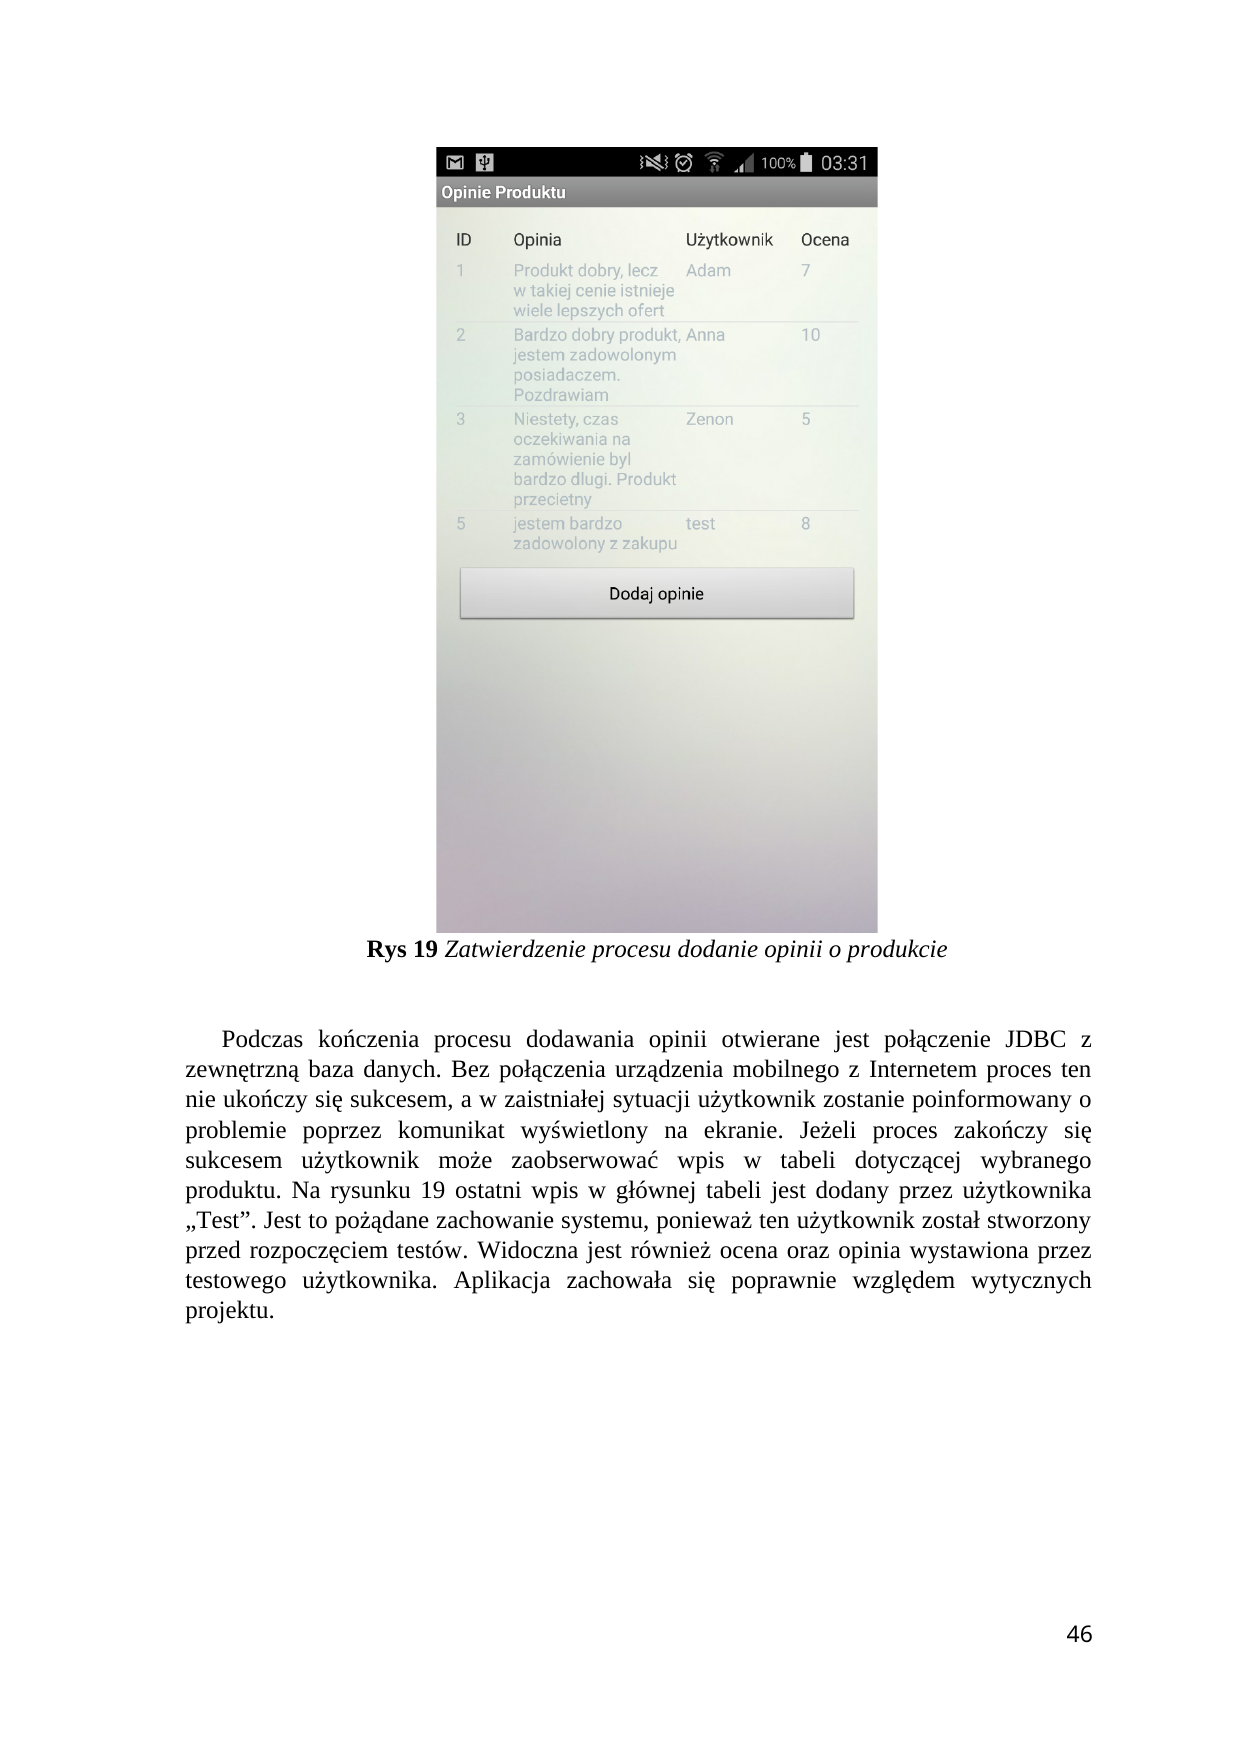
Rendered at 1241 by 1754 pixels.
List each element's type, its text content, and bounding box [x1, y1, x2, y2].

text Rys 19 Zatwierdzenie procesu dodanie opinii o produkcie [185, 934, 1093, 963]
picture [436, 147, 878, 933]
text Podczas kończenia procesu dodawania opinii otwierane jest połączenie JDBC z zewnętrzną baza danych. Bez połączenia urządzenia mobilnego z Internetem proces ten nie ukończy się sukcesem, a w zaistniałej sytuacji użytkownik zostanie poinformowany o problemie poprzez komunikat wyświetlony na ekranie. Jeżeli proces zakończy się sukcesem użytkownik może zaobserwować wpis w tabeli dotyczącej wybranego produktu. Na rysunku 19 ostatni wpis w głównej tabeli jest dodany przez użytkownika „Test”. Jest to pożądane zachowanie systemu, ponieważ ten użytkownik został stworzony przed rozpoczęciem testów. Widoczna jest również ocena oraz opinia wystawiona przez testowego użytkownika. Aplikacja zachowała się poprawnie względem wytycznych projektu. [185, 1024, 1093, 1324]
